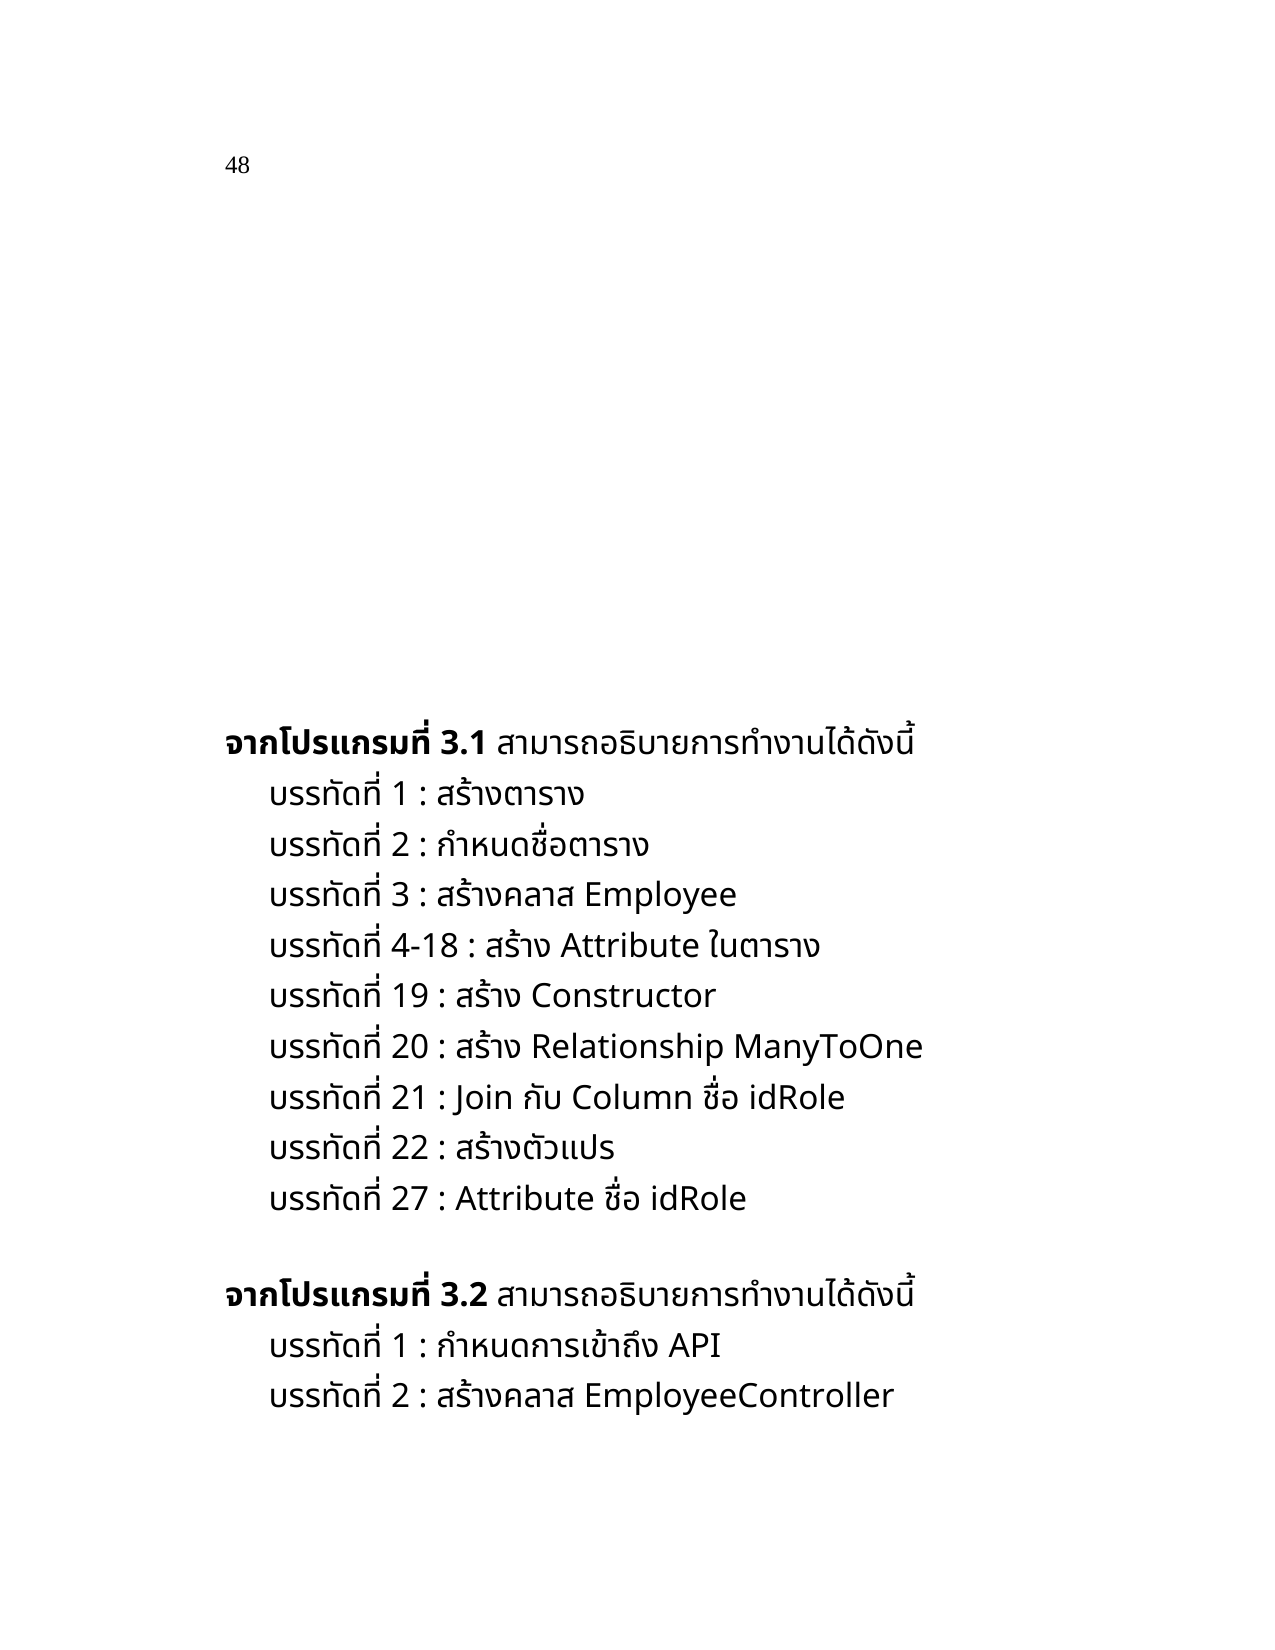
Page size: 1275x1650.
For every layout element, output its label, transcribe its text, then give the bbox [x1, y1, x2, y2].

text บรรทัดที่ 19 : สร้าง Constructor [225, 972, 1125, 1023]
text บรรทัดที่ 3 : สร้างคลาส Employee [225, 871, 1125, 922]
text จากโปรแกรมที่ 3.2 สามารถอธิบายการทำงานได้ดังนี้ [225, 1271, 1125, 1321]
text จากโปรแกรมที่ 3.1 สามารถอธิบายการทำงานได้ดังนี้ [225, 719, 1125, 770]
text บรรทัดที่ 1 : กำหนดการเข้าถึง API [225, 1321, 1125, 1372]
text บรรทัดที่ 2 : สร้างคลาส EmployeeController [225, 1372, 1125, 1423]
text บรรทัดที่ 27 : Attribute ชื่อ idRole [225, 1175, 1125, 1225]
text บรรทัดที่ 1 : สร้างตาราง [225, 770, 1125, 820]
text บรรทัดที่ 21 : Join กับ Column ชื่อ idRole [225, 1073, 1125, 1124]
text บรรทัดที่ 20 : สร้าง Relationship ManyToOne [225, 1023, 1125, 1073]
text บรรทัดที่ 2 : กำหนดชื่อตาราง [225, 820, 1125, 871]
text บรรทัดที่ 22 : สร้างตัวแปร [225, 1124, 1125, 1175]
text บรรทัดที่ 4-18 : สร้าง Attribute ในตาราง [225, 922, 1125, 972]
